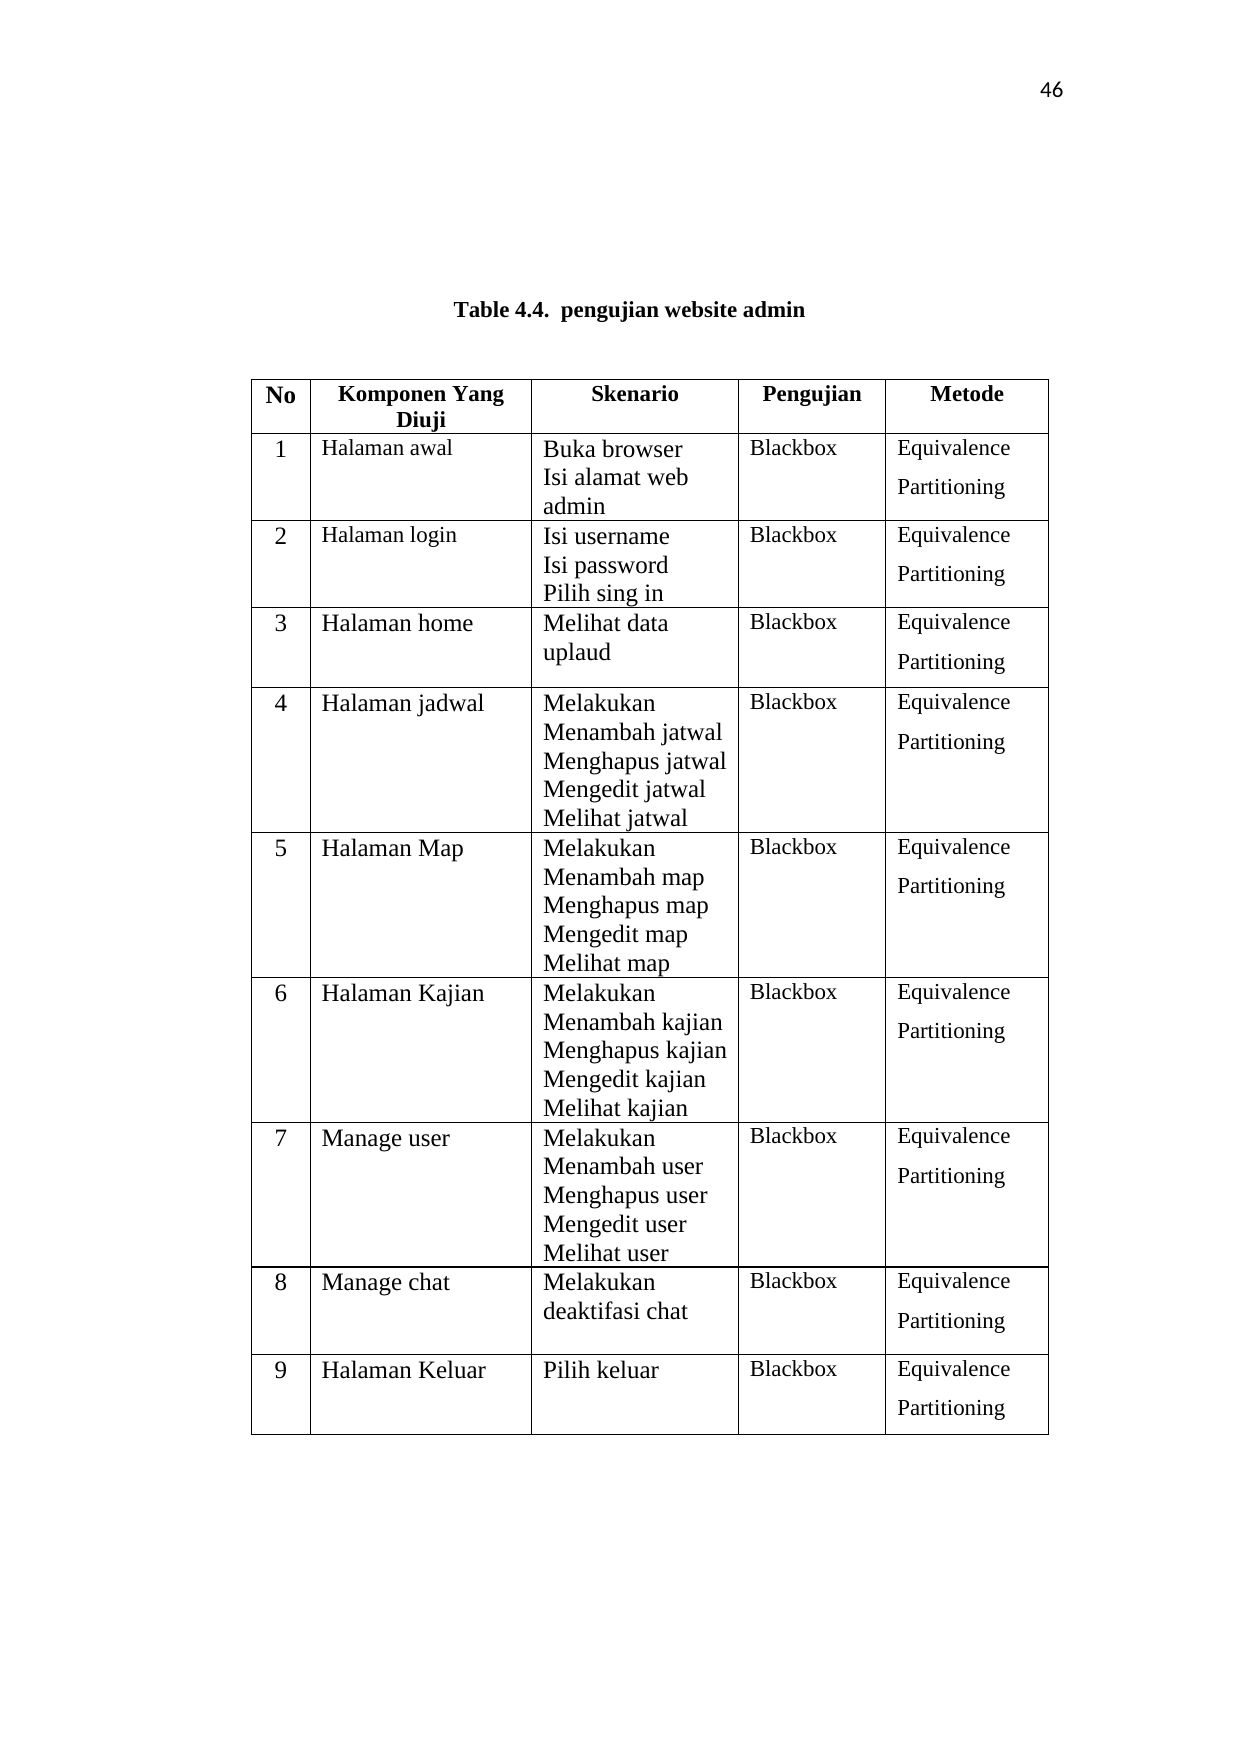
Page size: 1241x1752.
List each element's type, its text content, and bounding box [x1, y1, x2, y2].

table_cell Equivalence Partitioning [886, 1123, 1048, 1266]
table_cell Halaman jadwal [311, 688, 531, 832]
table_cell Halaman login [311, 521, 531, 607]
table_cell Blackbox [739, 434, 885, 520]
table_cell Melihat data uplaud [532, 608, 738, 687]
table_header Komponen Yang Diuji [311, 380, 531, 433]
table_cell Melakukan Menambah map Menghapus map Mengedit map Melihat map [532, 833, 738, 977]
table_cell 9 [252, 1355, 310, 1434]
table_cell Halaman Keluar [311, 1355, 531, 1434]
table_cell Blackbox [739, 978, 885, 1122]
table_cell Melakukan Menambah kajian Menghapus kajian Mengedit kajian Melihat kajian [532, 978, 738, 1122]
table_cell Halaman home [311, 608, 531, 687]
table_cell 1 [252, 434, 310, 520]
table_cell 2 [252, 521, 310, 607]
table_cell Equivalence Partitioning [886, 521, 1048, 607]
table_cell 7 [252, 1123, 310, 1266]
table_cell Equivalence Partitioning [886, 1268, 1048, 1354]
table_cell Pilih keluar [532, 1355, 738, 1434]
table_cell Melakukan Menambah jatwal Menghapus jatwal Mengedit jatwal Melihat jatwal [532, 688, 738, 832]
table_cell Halaman awal [311, 434, 531, 520]
table_cell 5 [252, 833, 310, 977]
table_cell Equivalence Partitioning [886, 688, 1048, 832]
table_header Skenario [532, 380, 738, 433]
table_cell Manage user [311, 1123, 531, 1266]
table_cell Halaman Kajian [311, 978, 531, 1122]
table_cell Manage chat [311, 1268, 531, 1354]
table_cell 6 [252, 978, 310, 1122]
table_cell Blackbox [739, 833, 885, 977]
table_cell 4 [252, 688, 310, 832]
table_cell Equivalence Partitioning [886, 833, 1048, 977]
table_cell Equivalence Partitioning [886, 1355, 1048, 1434]
table_cell Blackbox [739, 608, 885, 687]
table_cell Equivalence Partitioning [886, 434, 1048, 520]
table_cell Blackbox [739, 1355, 885, 1434]
table_cell Isi username Isi password Pilih sing in [532, 521, 738, 607]
table_cell 8 [252, 1268, 310, 1354]
table_cell Equivalence Partitioning [886, 978, 1048, 1122]
table_cell Melakukan deaktifasi chat [532, 1268, 738, 1354]
table_cell Halaman Map [311, 833, 531, 977]
table_cell Blackbox [739, 521, 885, 607]
table_header Pengujian [739, 380, 885, 433]
table_cell Buka browser Isi alamat web admin [532, 434, 738, 520]
table_cell Equivalence Partitioning [886, 608, 1048, 687]
table_header Metode [886, 380, 1048, 433]
table_header No [252, 380, 310, 433]
table_cell Blackbox [739, 688, 885, 832]
table_cell Blackbox [739, 1268, 885, 1354]
table_cell Melakukan Menambah user Menghapus user Mengedit user Melihat user [532, 1123, 738, 1266]
table_cell Blackbox [739, 1123, 885, 1266]
table_cell 3 [252, 608, 310, 687]
